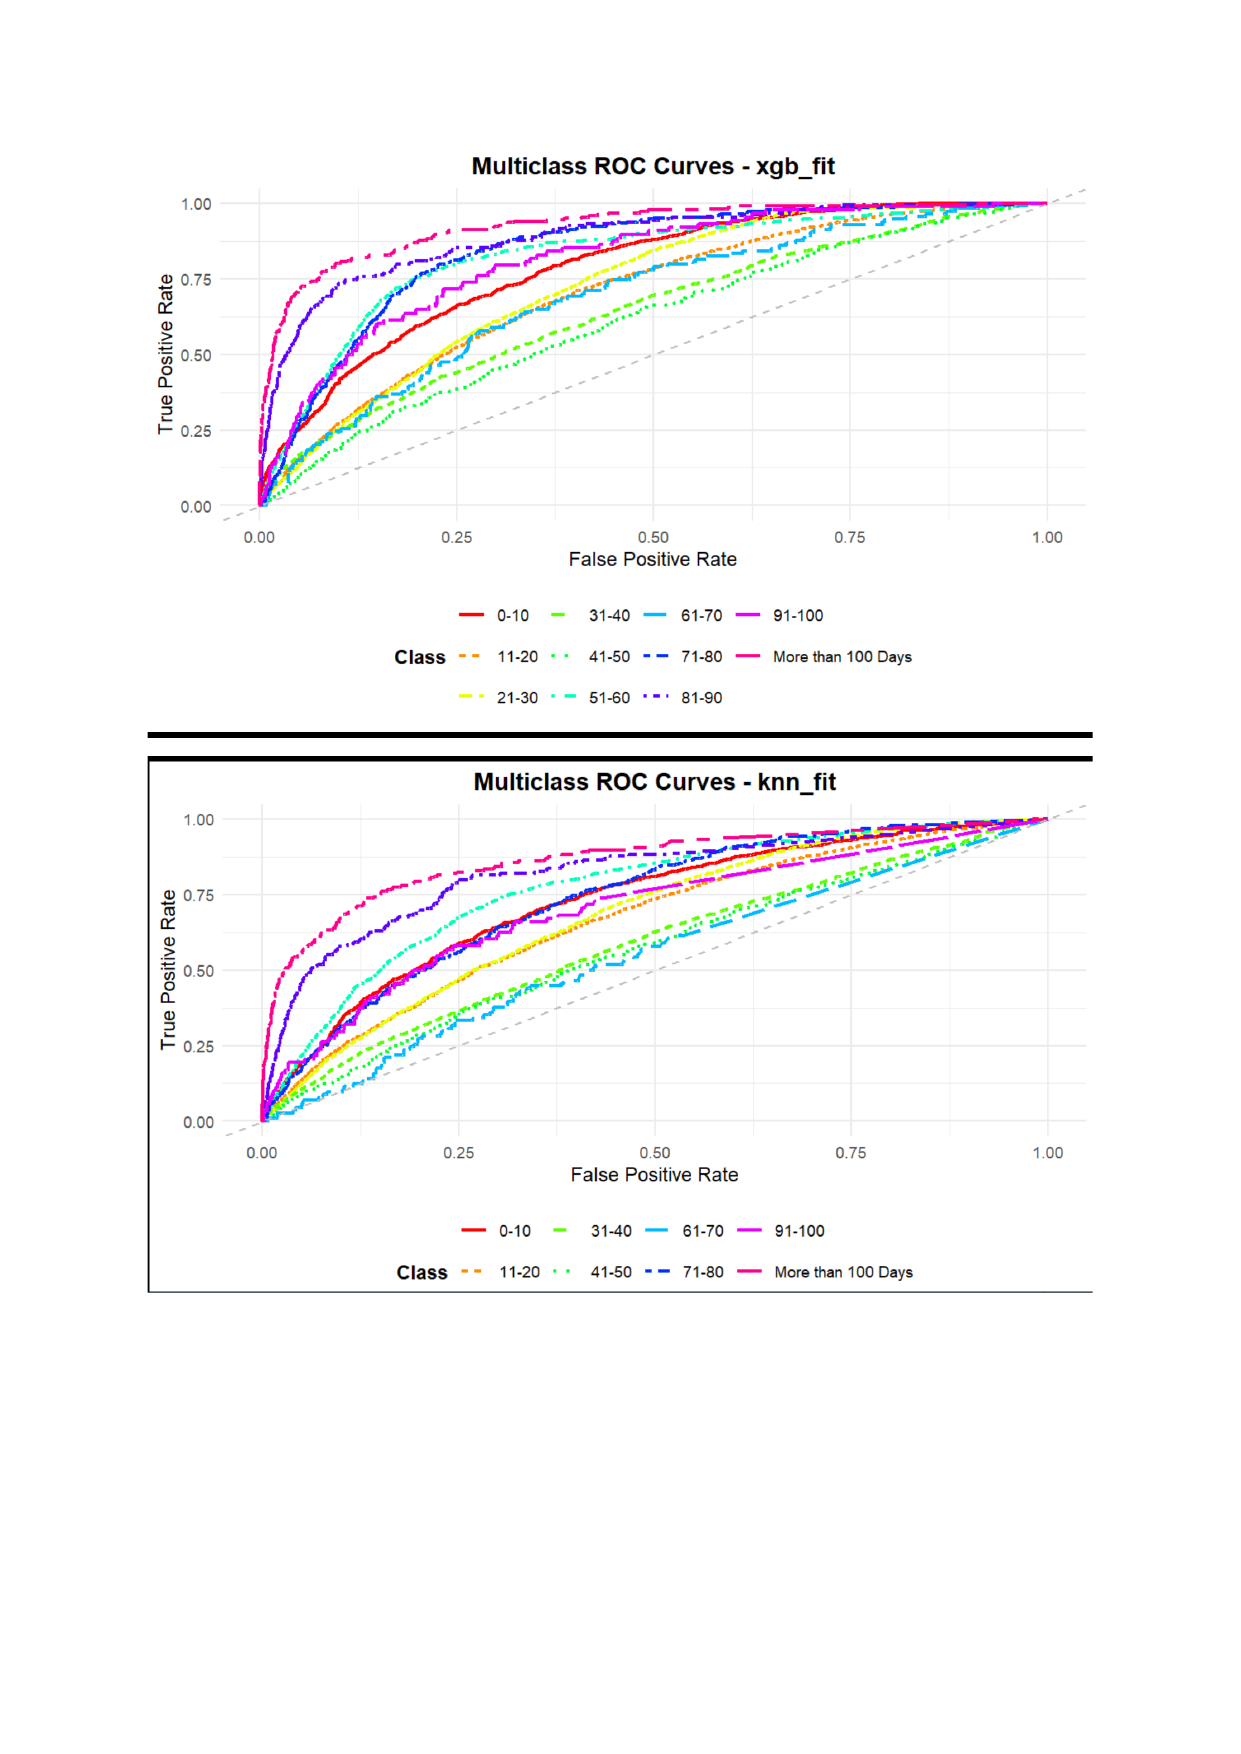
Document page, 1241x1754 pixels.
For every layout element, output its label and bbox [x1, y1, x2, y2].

picture [147, 756, 1093, 1293]
picture [147, 147, 1093, 738]
